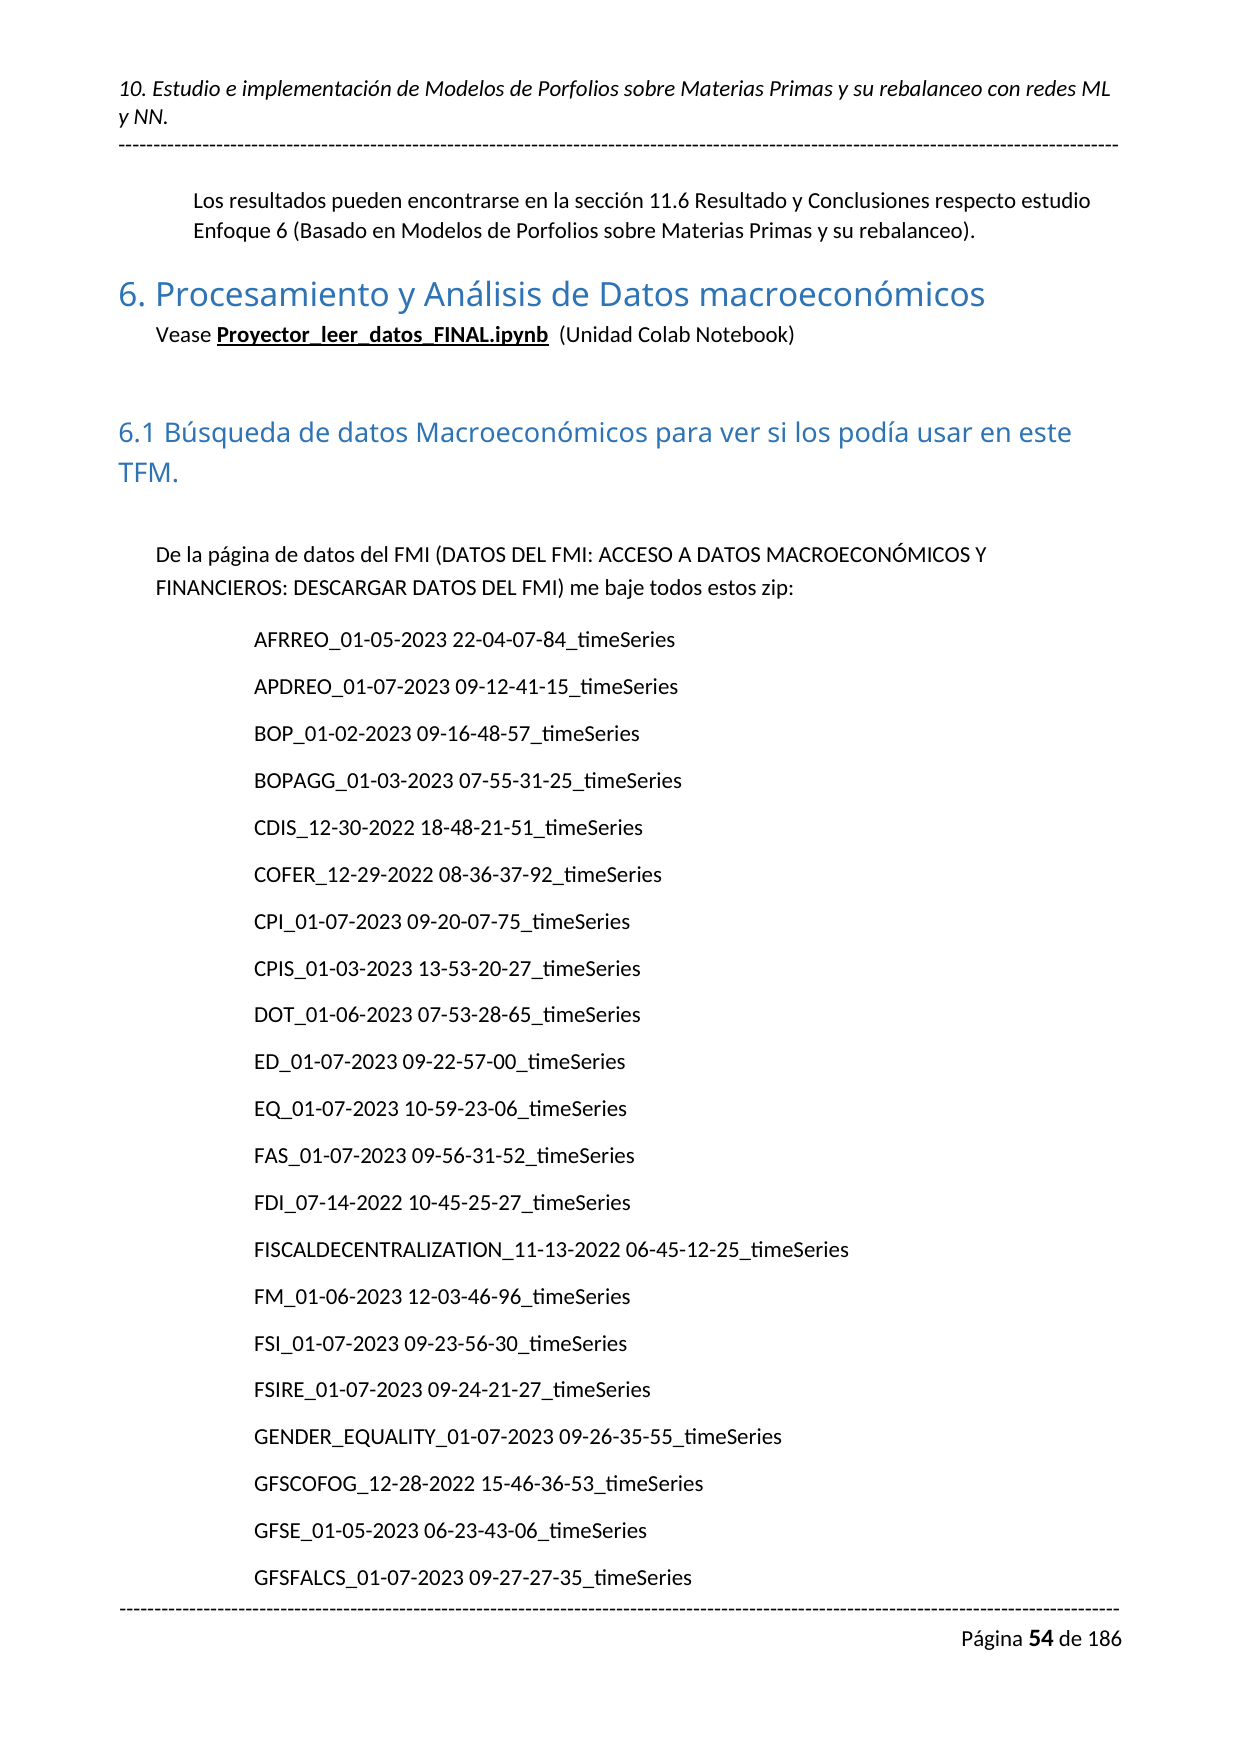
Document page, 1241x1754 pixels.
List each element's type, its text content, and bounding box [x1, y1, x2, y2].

text CPI_01-07-2023 09-20-07-75_timeSeries [254, 907, 1122, 935]
text ED_01-07-2023 09-22-57-00_timeSeries [254, 1047, 1122, 1076]
text BOP_01-02-2023 09-16-48-57_timeSeries [254, 719, 1122, 747]
text COFER_12-29-2022 08-36-37-92_timeSeries [254, 860, 1122, 888]
text BOPAGG_01-03-2023 07-55-31-25_timeSeries [254, 766, 1122, 794]
text FDI_07-14-2022 10-45-25-27_timeSeries [254, 1188, 1122, 1216]
text FSIRE_01-07-2023 09-24-21-27_timeSeries [254, 1376, 1122, 1404]
text CDIS_12-30-2022 18-48-21-51_timeSeries [254, 813, 1122, 841]
subtitle 6. Procesamiento y Análisis de Datos macroeconómicos [118, 271, 1122, 317]
text EQ_01-07-2023 10-59-23-06_timeSeries [254, 1094, 1122, 1122]
text GFSCOFOG_12-28-2022 15-46-36-53_timeSeries [254, 1469, 1122, 1497]
text AFRREO_01-05-2023 22-04-07-84_timeSeries [254, 626, 1122, 654]
text FAS_01-07-2023 09-56-31-52_timeSeries [254, 1141, 1122, 1169]
text Vease Proyector_leer_datos_FINAL.ipynb (Unidad Colab Notebook) [118, 320, 1122, 348]
text GFSE_01-05-2023 06-23-43-06_timeSeries [254, 1516, 1122, 1544]
subtitle 6.1 Búsqueda de datos Macroeconómicos para ver si los podía usar en este TFM. [118, 414, 1122, 491]
text De la página de datos del FMI (DATOS DEL FMI: ACCESO A DATOS MACROECONÓMICOS Y FINANCIEROS: DESCARGAR DATOS DEL FMI) me baje todos estos zip: [156, 540, 1122, 601]
text FISCALDECENTRALIZATION_11-13-2022 06-45-12-25_timeSeries [254, 1235, 1122, 1263]
text GFSFALCS_01-07-2023 09-27-27-35_timeSeries [254, 1563, 1122, 1591]
text CPIS_01-03-2023 13-53-20-27_timeSeries [254, 954, 1122, 982]
text APDREO_01-07-2023 09-12-41-15_timeSeries [254, 672, 1122, 701]
text FM_01-06-2023 12-03-46-96_timeSeries [254, 1282, 1122, 1310]
text Los resultados pueden encontrarse en la sección 11.6 Resultado y Conclusiones respecto estudio Enfoque 6 (Basado en Modelos de Porfolios sobre Materias Primas y su rebalanceo). [193, 186, 1122, 244]
text FSI_01-07-2023 09-23-56-30_timeSeries [254, 1329, 1122, 1357]
text DOT_01-06-2023 07-53-28-65_timeSeries [254, 1001, 1122, 1029]
text GENDER_EQUALITY_01-07-2023 09-26-35-55_timeSeries [254, 1422, 1122, 1451]
